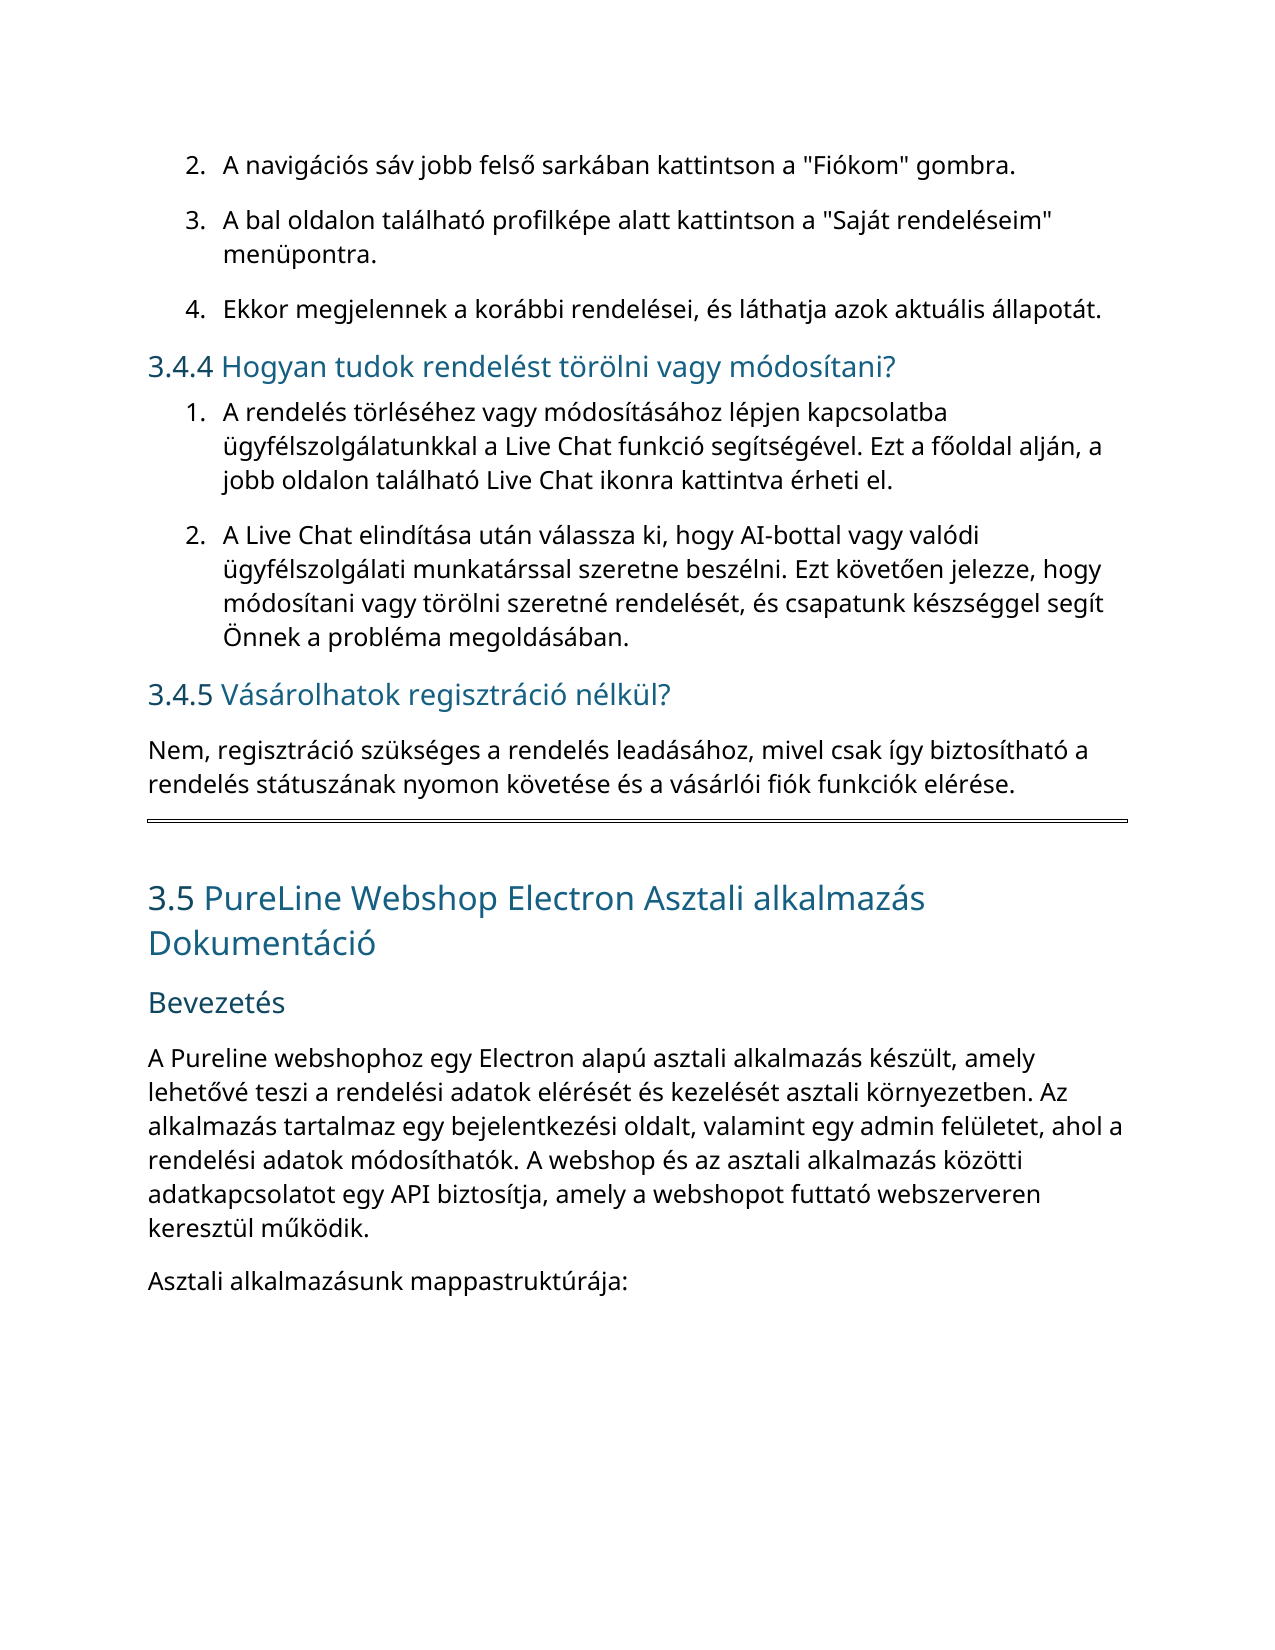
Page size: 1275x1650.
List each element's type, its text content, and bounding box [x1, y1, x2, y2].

subtitle 3.5 PureLine Webshop Electron Asztali alkalmazás Dokumentáció [148, 875, 1127, 966]
subtitle 3.4.5 Vásárolhatok regisztráció nélkül? [148, 674, 1127, 714]
list A navigációs sáv jobb felső sarkában kattintson a "Fiókom" gombra. [185, 148, 1127, 182]
text Nem, regisztráció szükséges a rendelés leadásához, mivel csak így biztosítható a rendelés státuszának nyomon követése és a vásárlói fiók funkciók elérése. [148, 733, 1127, 801]
list A bal oldalon található profilképe alatt kattintson a "Saját rendeléseim" menüpontra. [185, 202, 1127, 271]
subtitle 3.4.4 Hogyan tudok rendelést törölni vagy módosítani? [148, 346, 1127, 386]
text A Pureline webshophoz egy Electron alapú asztali alkalmazás készült, amely lehetővé teszi a rendelési adatok elérését és kezelését asztali környezetben. Az alkalmazás tartalmaz egy bejelentkezési oldalt, valamint egy admin felületet, ahol a rendelési adatok módosíthatók. A webshop és az asztali alkalmazás közötti adatkapcsolatot egy API biztosítja, amely a webshopot futtató webszerveren keresztül működik. [148, 1041, 1127, 1245]
list Ekkor megjelennek a korábbi rendelései, és láthatja azok aktuális állapotát. [185, 291, 1127, 326]
subtitle Bevezetés [148, 982, 1127, 1022]
list A Live Chat elindítása után válassza ki, hogy AI-bottal vagy valódi ügyfélszolgálati munkatárssal szeretne beszélni. Ezt követően jelezze, hogy módosítani vagy törölni szeretné rendelését, és csapatunk készséggel segít Önnek a probléma megoldásában. [185, 517, 1127, 654]
text Asztali alkalmazásunk mappastruktúrája: [148, 1264, 1127, 1298]
list A rendelés törléséhez vagy módosításához lépjen kapcsolatba ügyfélszolgálatunkkal a Live Chat funkció segítségével. Ezt a főoldal alján, a jobb oldalon található Live Chat ikonra kattintva érheti el. [185, 394, 1127, 497]
